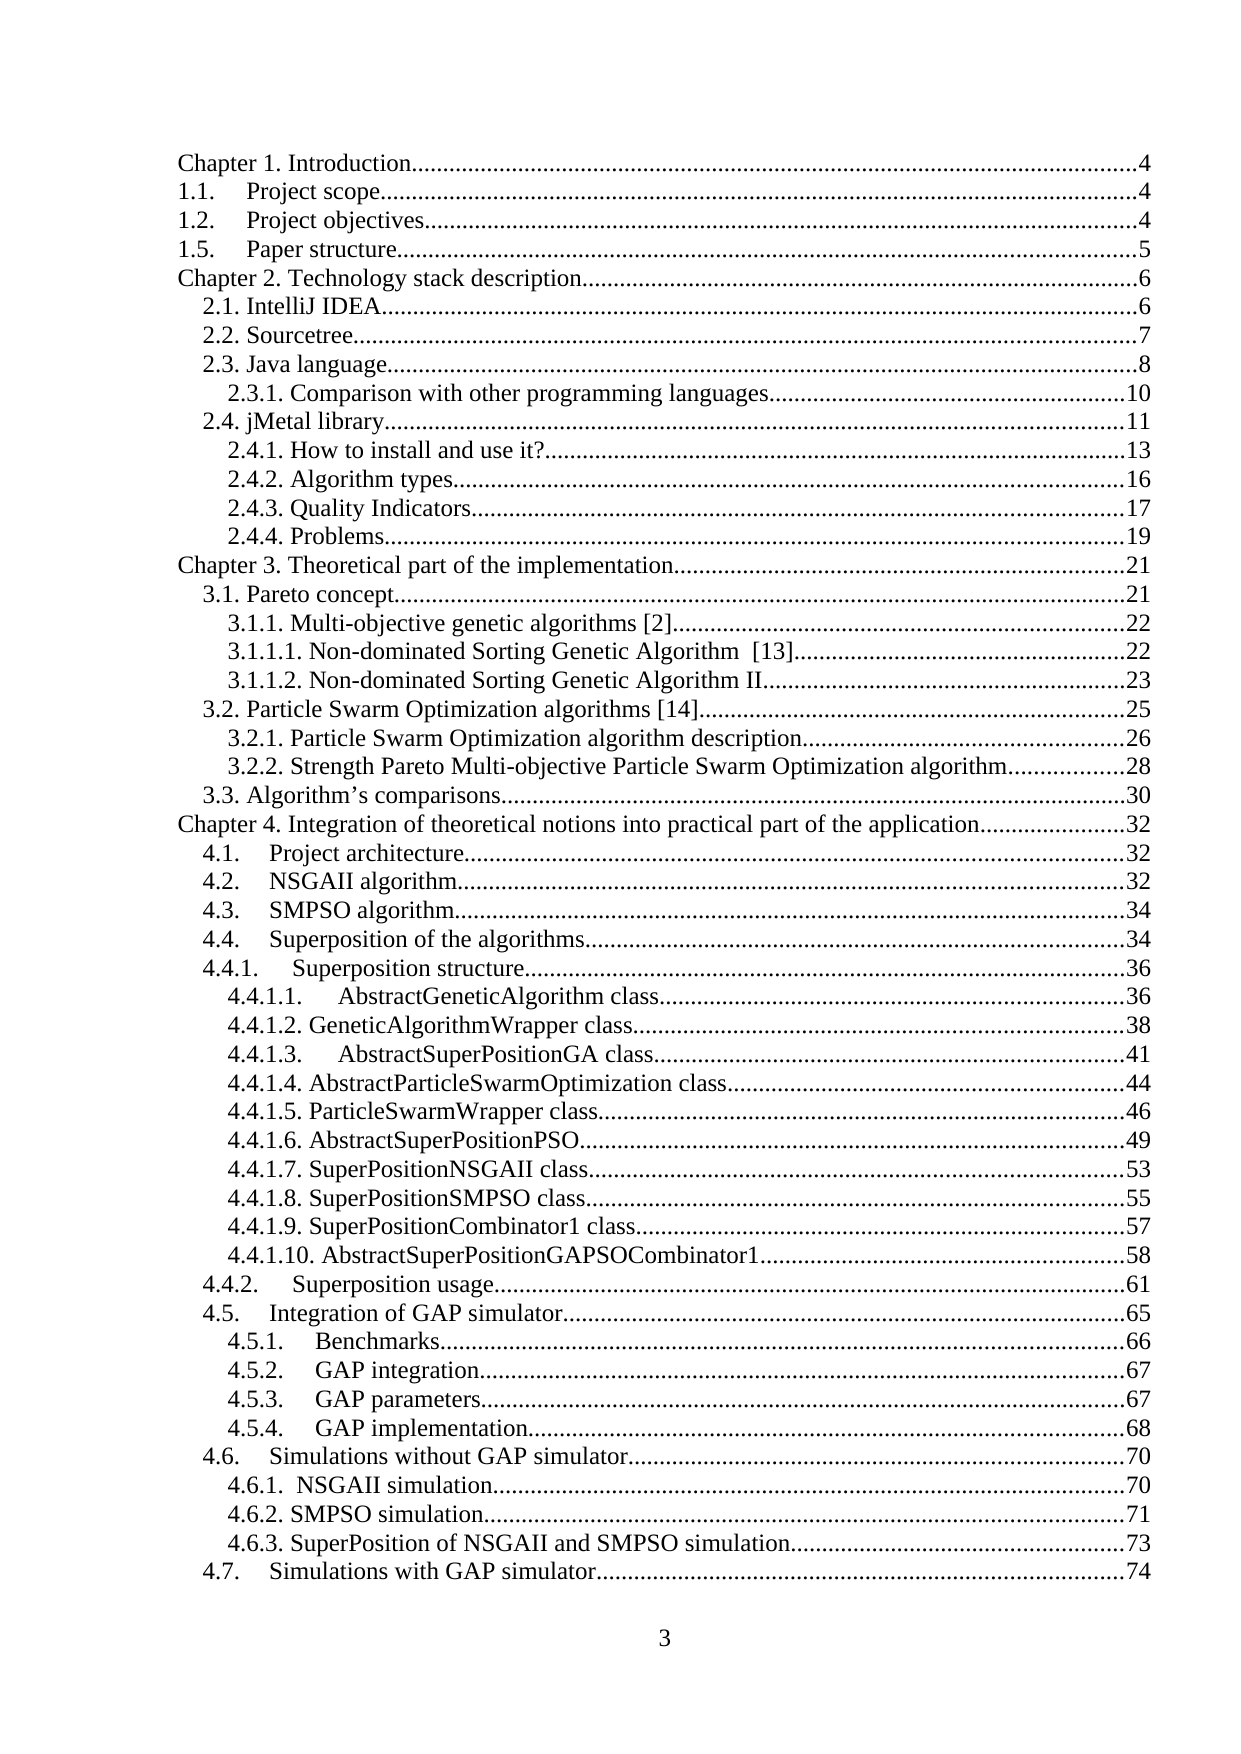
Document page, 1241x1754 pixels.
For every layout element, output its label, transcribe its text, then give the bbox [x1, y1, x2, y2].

text 4.5.3. GAP parameters 67 [227, 1384, 1152, 1413]
text 4.5. Integration of GAP simulator 65 [202, 1298, 1152, 1326]
text 4.1. Project architecture 32 [202, 838, 1152, 866]
text 2.1. IntelliJ IDEA 6 [202, 291, 1152, 320]
text 4.4.1.8. SuperPositionSMPSO class 55 [227, 1183, 1152, 1211]
text 4.2. NSGAII algorithm 32 [202, 866, 1152, 895]
text 3.2.2. Strength Pareto Multi-objective Particle Swarm Optimization algorithm 28 [227, 751, 1152, 780]
text 3.2.1. Particle Swarm Optimization algorithm description 26 [227, 723, 1152, 751]
text 2.4.1. How to install and use it? 13 [227, 435, 1152, 464]
text 2.4.4. Problems 19 [227, 521, 1152, 550]
text 4.5.1. Benchmarks 66 [227, 1326, 1152, 1355]
text 2.4.2. Algorithm types 16 [227, 464, 1152, 493]
text 2.3. Java language 8 [202, 349, 1152, 378]
text 4.5.4. GAP implementation 68 [227, 1413, 1152, 1441]
text Chapter 4. Integration of theoretical notions into practical part of the application 32 [177, 809, 1152, 838]
text Chapter 2. Technology stack description 6 [177, 263, 1152, 291]
text 3.1.1.2. Non-dominated Sorting Genetic Algorithm II 23 [227, 665, 1152, 694]
text 4.4.1.6. AbstractSuperPositionPSO 49 [227, 1125, 1152, 1154]
text 4.4.1.3. AbstractSuperPositionGA class 41 [227, 1039, 1152, 1068]
text 1.5. Paper structure 5 [177, 234, 1152, 263]
text 4.4.1.9. SuperPositionCombinator1 class 57 [227, 1211, 1152, 1240]
text 4.4.1. Superposition structure 36 [202, 953, 1152, 981]
text 2.3.1. Comparison with other programming languages 10 [227, 378, 1152, 406]
text 3.3. Algorithm’s comparisons 30 [202, 780, 1152, 809]
text 3.1.1. Multi-objective genetic algorithms [2] 22 [227, 608, 1152, 636]
text 2.4. jMetal library 11 [202, 406, 1152, 435]
text 3.1. Pareto concept 21 [202, 579, 1152, 608]
text 4.6.2. SMPSO simulation 71 [227, 1499, 1152, 1528]
text 4.6.1. NSGAII simulation 70 [227, 1470, 1152, 1499]
text 4.4.1.10. AbstractSuperPositionGAPSOCombinator1 58 [227, 1240, 1152, 1269]
text 3.1.1.1. Non-dominated Sorting Genetic Algorithm [13] 22 [227, 636, 1152, 665]
text 4.4.1.1. AbstractGeneticAlgorithm class 36 [227, 981, 1152, 1010]
text 4.4.1.2. GeneticAlgorithmWrapper class 38 [227, 1010, 1152, 1039]
text 1.2. Project objectives 4 [177, 205, 1152, 234]
text 1.1. Project scope 4 [177, 176, 1152, 205]
text 3.2. Particle Swarm Optimization algorithms [14] 25 [202, 694, 1152, 723]
text 4.4.1.4. AbstractParticleSwarmOptimization class 44 [227, 1068, 1152, 1096]
text 4.4.1.5. ParticleSwarmWrapper class 46 [227, 1096, 1152, 1125]
text 4.6.3. SuperPosition of NSGAII and SMPSO simulation 73 [227, 1528, 1152, 1556]
text 2.2. Sourcetree 7 [202, 320, 1152, 349]
text Chapter 3. Theoretical part of the implementation 21 [177, 550, 1152, 579]
text 4.3. SMPSO algorithm 34 [202, 895, 1152, 924]
text Chapter 1. Introduction 4 [177, 148, 1152, 176]
text 4.4. Superposition of the algorithms 34 [202, 924, 1152, 953]
text 4.4.2. Superposition usage 61 [202, 1269, 1152, 1298]
text 4.4.1.7. SuperPositionNSGAII class 53 [227, 1154, 1152, 1183]
text 4.7. Simulations with GAP simulator 74 [202, 1556, 1152, 1585]
text 2.4.3. Quality Indicators 17 [227, 493, 1152, 521]
text 4.6. Simulations without GAP simulator 70 [202, 1441, 1152, 1470]
text 4.5.2. GAP integration 67 [227, 1355, 1152, 1384]
